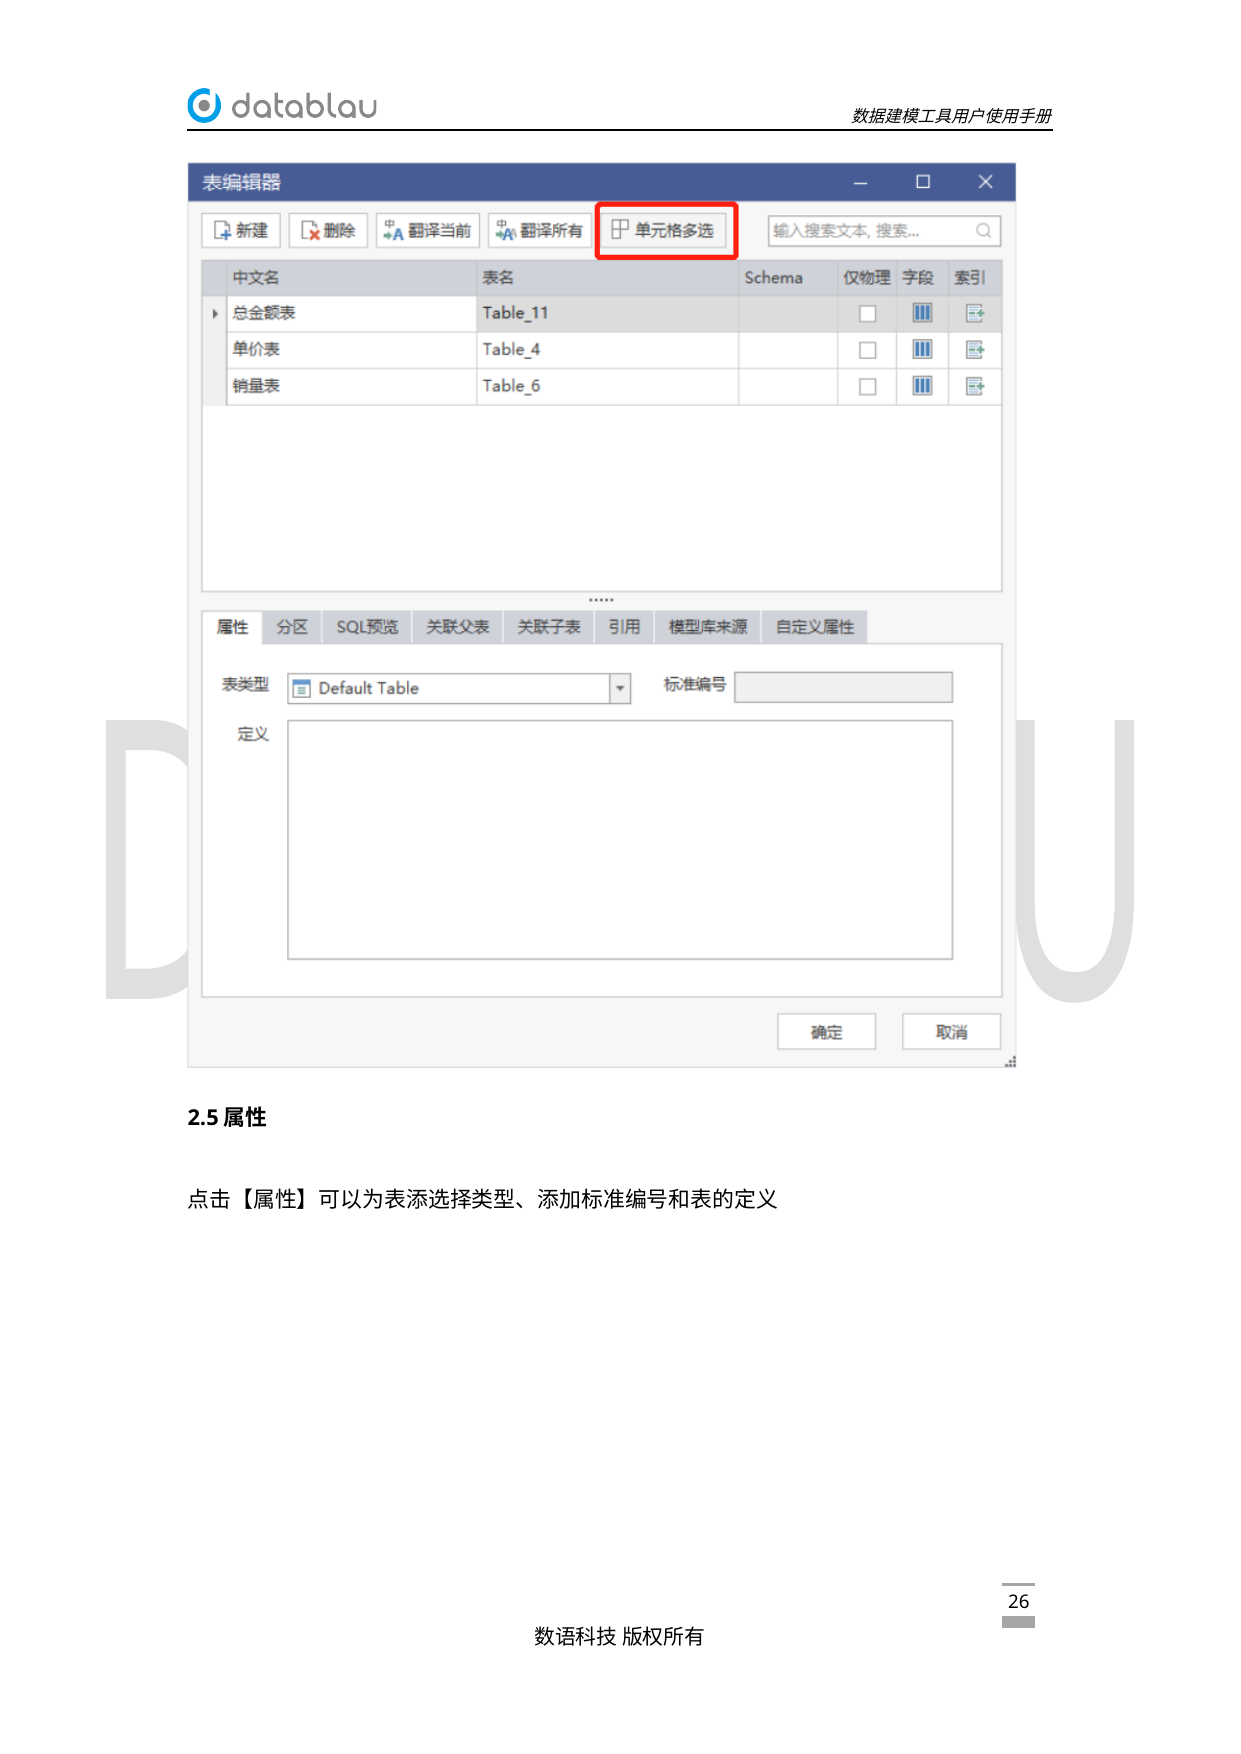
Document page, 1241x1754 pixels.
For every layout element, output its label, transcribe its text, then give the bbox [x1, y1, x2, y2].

picture [193, 88, 377, 123]
subtitle 2.5属性 [187, 1099, 1053, 1132]
picture [187, 112, 197, 123]
picture [187, 88, 198, 99]
text 点击【属性】可以为表添选择类型、添加标准编号和表的定义 [187, 1182, 1053, 1214]
picture [187, 162, 1017, 1068]
